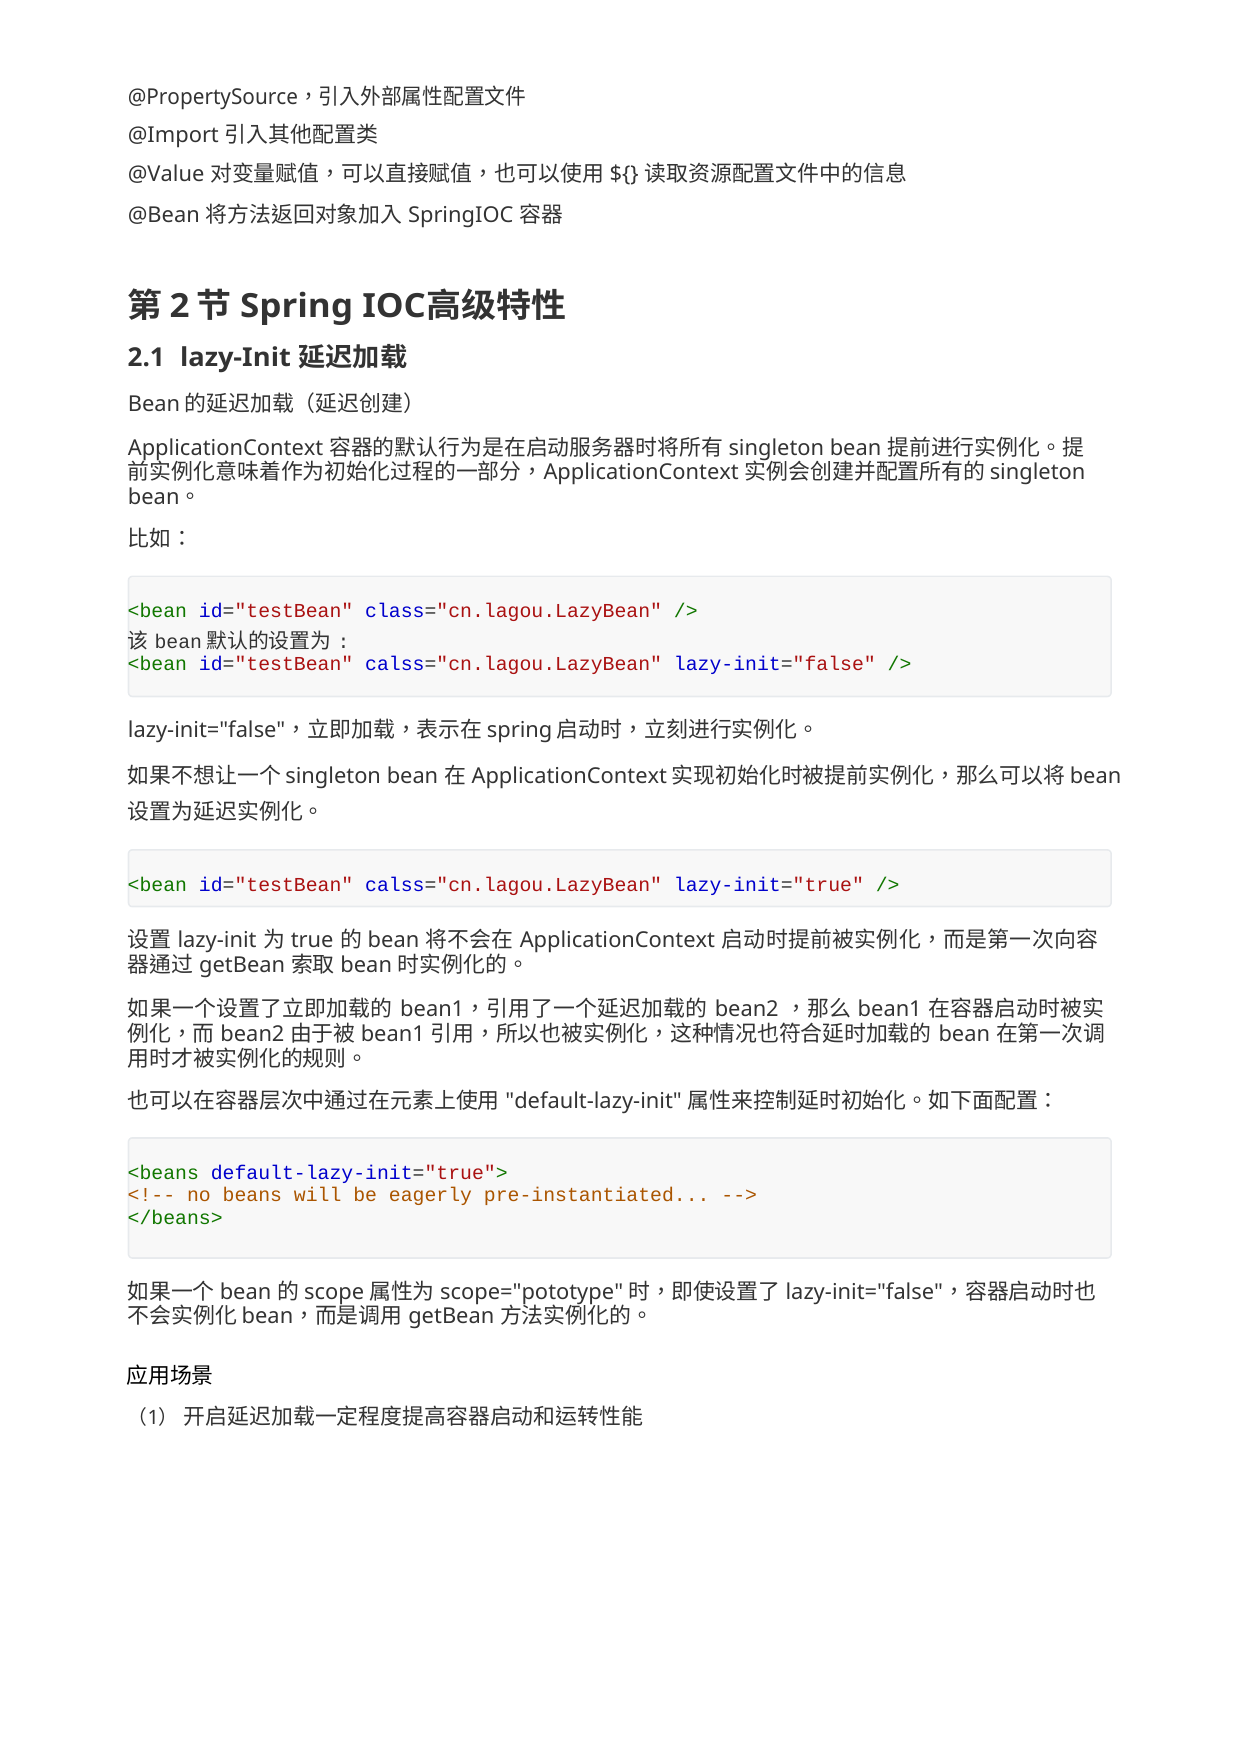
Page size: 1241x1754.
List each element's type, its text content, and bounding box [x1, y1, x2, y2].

text 应⽤场景 [104, 1360, 1126, 1389]
text @Value 对变量赋值，可以直接赋值，也可以使⽤ ${} 读取资源配置⽂件中的信息 [128, 158, 1126, 188]
text 如果⼀个设置了⽴即加载的 bean1，引⽤了⼀个延迟加载的 bean2 ，那么 bean1 在容器启动时被实例化，⽽ bean2 由于被 bean1 引⽤，所以也被实例化，这种情况也符合延时加载的 bean 在第⼀次调⽤时才被实例化的规则。 [128, 997, 1106, 1073]
text @PropertySource，引⼊外部属性配置⽂件@Import 引⼊其他配置类 [128, 81, 543, 149]
text 如果不想让⼀个singleton bean 在 ApplicationContext实现初始化时被提前实例化，那么可以将bean [128, 755, 1126, 791]
subtitle 第2节 Spring IOC⾼级特性 [128, 282, 1126, 327]
text 设置为延迟实例化。 [128, 791, 1126, 827]
text 设置 lazy-init 为 true 的 bean 将不会在 ApplicationContext 启动时提前被实例化，⽽是第⼀次向容器通过 getBean 索取 bean 时实例化的。 [128, 928, 1099, 978]
subtitle lazy-Init 延迟加载 [127, 339, 1126, 374]
text ApplicationContext 容器的默认⾏为是在启动服务器时将所有 singleton bean 提前进⾏实例化。提前实例化意味着作为初始化过程的⼀部分，ApplicationContext 实例会创建并配置所有的singleton bean。 [128, 435, 1102, 511]
text @Bean 将⽅法返回对象加⼊ SpringIOC 容器 [128, 199, 1126, 229]
text 如果⼀个 bean 的 scope 属性为 scope="pototype" 时，即使设置了 lazy-init="false"，容器启动时也不会实例化bean，⽽是调⽤ getBean ⽅法实例化的。 [128, 1279, 1116, 1330]
list 开启延迟加载⼀定程度提⾼容器启动和运转性能 [127, 1401, 1126, 1430]
text 也可以在容器层次中通过在元素上使⽤ "default-lazy-init" 属性来控制延时初始化。如下⾯配置： [128, 1085, 1126, 1115]
text ⽐如： [128, 523, 1126, 553]
text lazy-init="false"，⽴即加载，表示在spring启动时，⽴刻进⾏实例化。 [128, 714, 1126, 743]
text Bean的延迟加载（延迟创建） [128, 388, 1126, 418]
